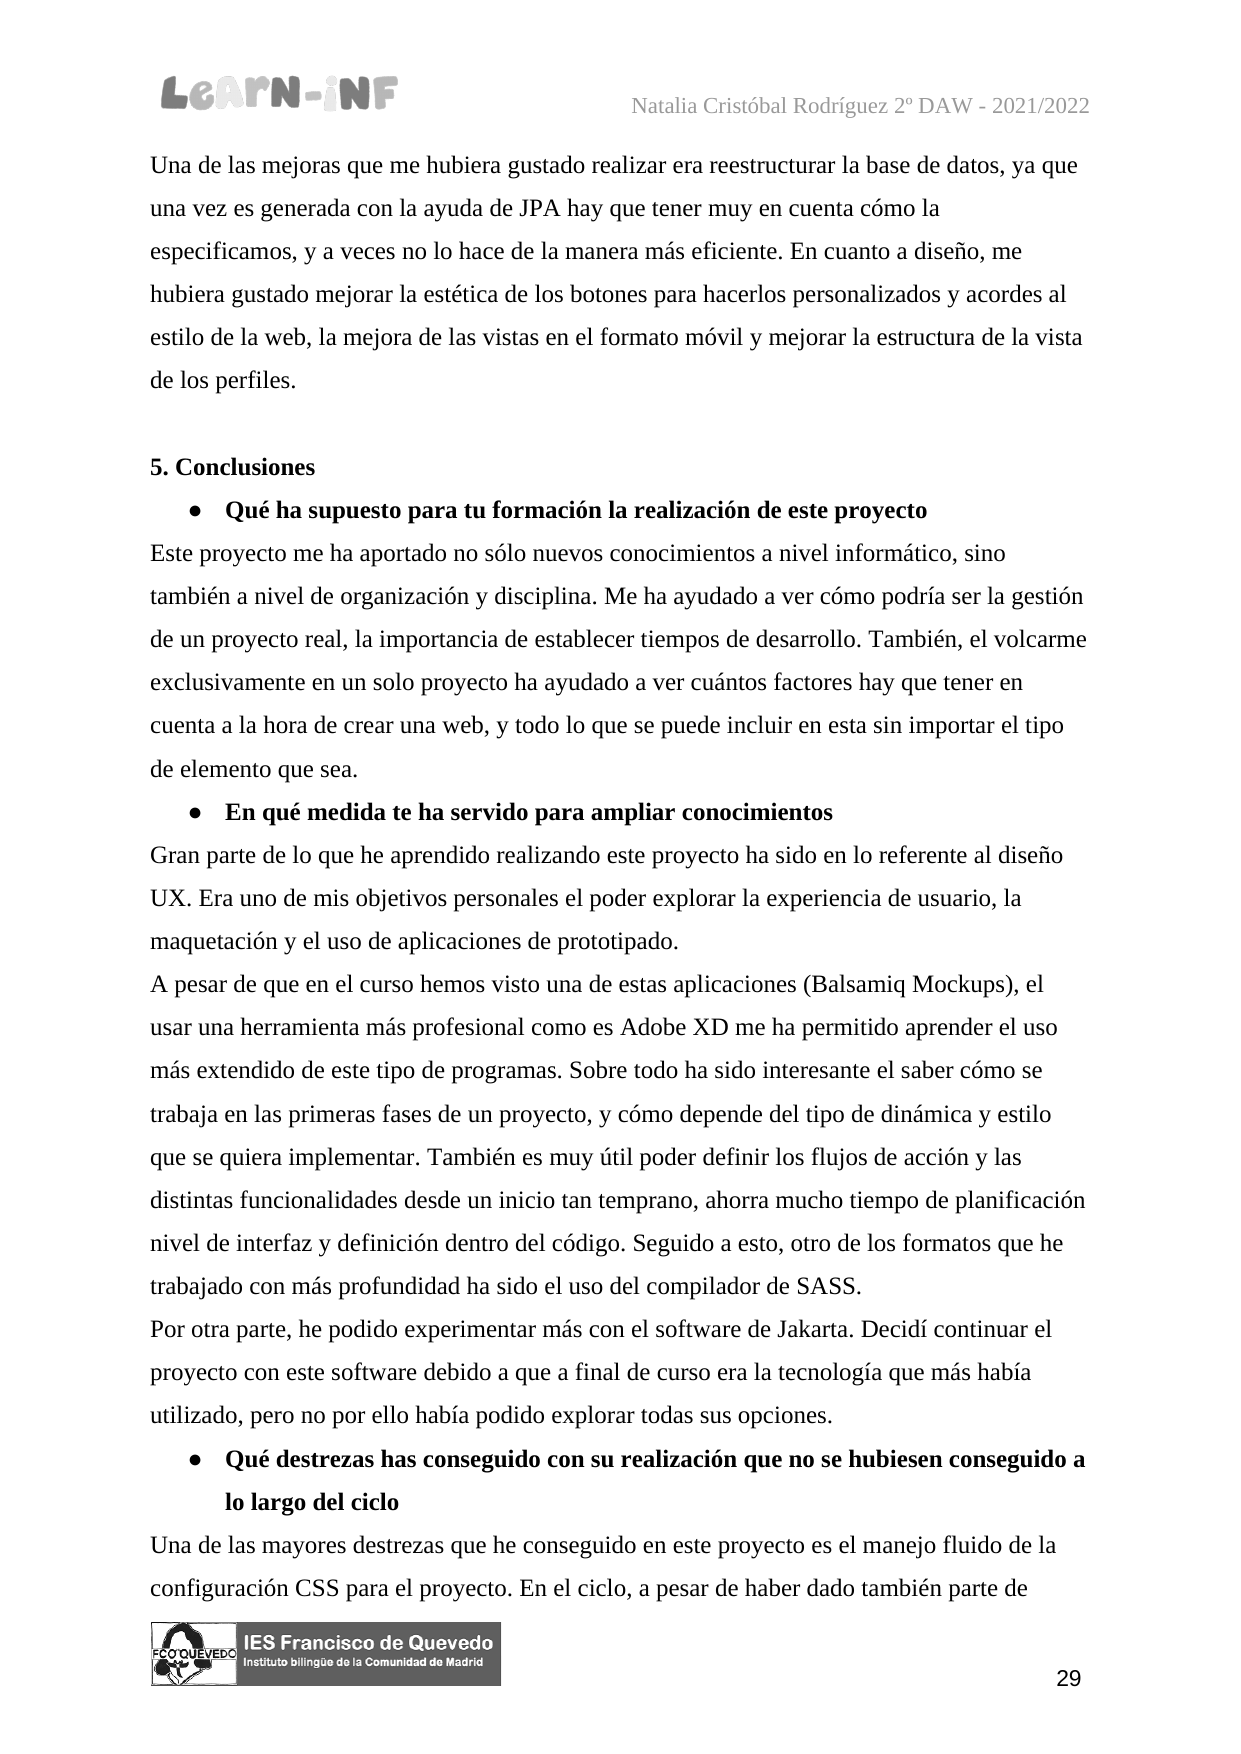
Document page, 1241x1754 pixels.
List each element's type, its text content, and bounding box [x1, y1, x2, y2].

list Qué ha supuesto para tu formación la realización de este proyecto [187, 495, 1090, 524]
list En qué medida te ha servido para ampliar conocimientos [187, 797, 1090, 826]
text Una de las mejoras que me hubiera gustado realizar era reestructurar la base de datos, ya que una vez es generada con la ayuda de JPA hay que tener muy en cuenta cómo la especificamos, y a veces no lo hace de la manera más eficiente. En cuanto a diseño, me hubiera gustado mejorar la estética de los botones para hacerlos personalizados y acordes al estilo de la web, la mejora de las vistas en el formato móvil y mejorar la estructura de la vista de los perfiles. [150, 150, 1090, 394]
text Este proyecto me ha aportado no sólo nuevos conocimientos a nivel informático, sino también a nivel de organización y disciplina. Me ha ayudado a ver cómo podría ser la gestión de un proyecto real, la importancia de establecer tiempos de desarrollo. También, el volcarme exclusivamente en un solo proyecto ha ayudado a ver cuántos factores hay que tener en cuenta a la hora de crear una web, y todo lo que se puede incluir en esta sin importar el tipo de elemento que sea. [150, 538, 1090, 782]
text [150, 1530, 1090, 1602]
text Por otra parte, he podido experimentar más con el software de Jakarta. Decidí continuar el proyecto con este software debido a que a final de curso era la tecnología que más había utilizado, pero no por ello había podido explorar todas sus opciones. [150, 1314, 1090, 1429]
picture [159, 58, 415, 114]
text 5. Conclusiones [150, 452, 1090, 481]
text A pesar de que en el curso hemos visto una de estas aplicaciones (Balsamiq Mockups), el usar una herramienta más profesional como es Adobe XD me ha permitido aprender el uso más extendido de este tipo de programas. Sobre todo ha sido interesante el saber cómo se trabaja en las primeras fases de un proyecto, y cómo depende del tipo de dinámica y estilo que se quiera implementar. También es muy útil poder definir los flujos de acción y las distintas funcionalidades desde un inicio tan temprano, ahorra mucho tiempo de planificación nivel de interfaz y definición dentro del código. Seguido a esto, otro de los formatos que he trabajado con más profundidad ha sido el uso del compilador de SASS. [150, 969, 1090, 1300]
list Qué destrezas has conseguido con su realización que no se hubiesen conseguido a lo largo del ciclo [187, 1444, 1090, 1516]
text Gran parte de lo que he aprendido realizando este proyecto ha sido en lo referente al diseño UX. Era uno de mis objetivos personales el poder explorar la experiencia de usuario, la maquetación y el uso de aplicaciones de prototipado. [150, 840, 1090, 955]
picture [150, 1621, 502, 1687]
